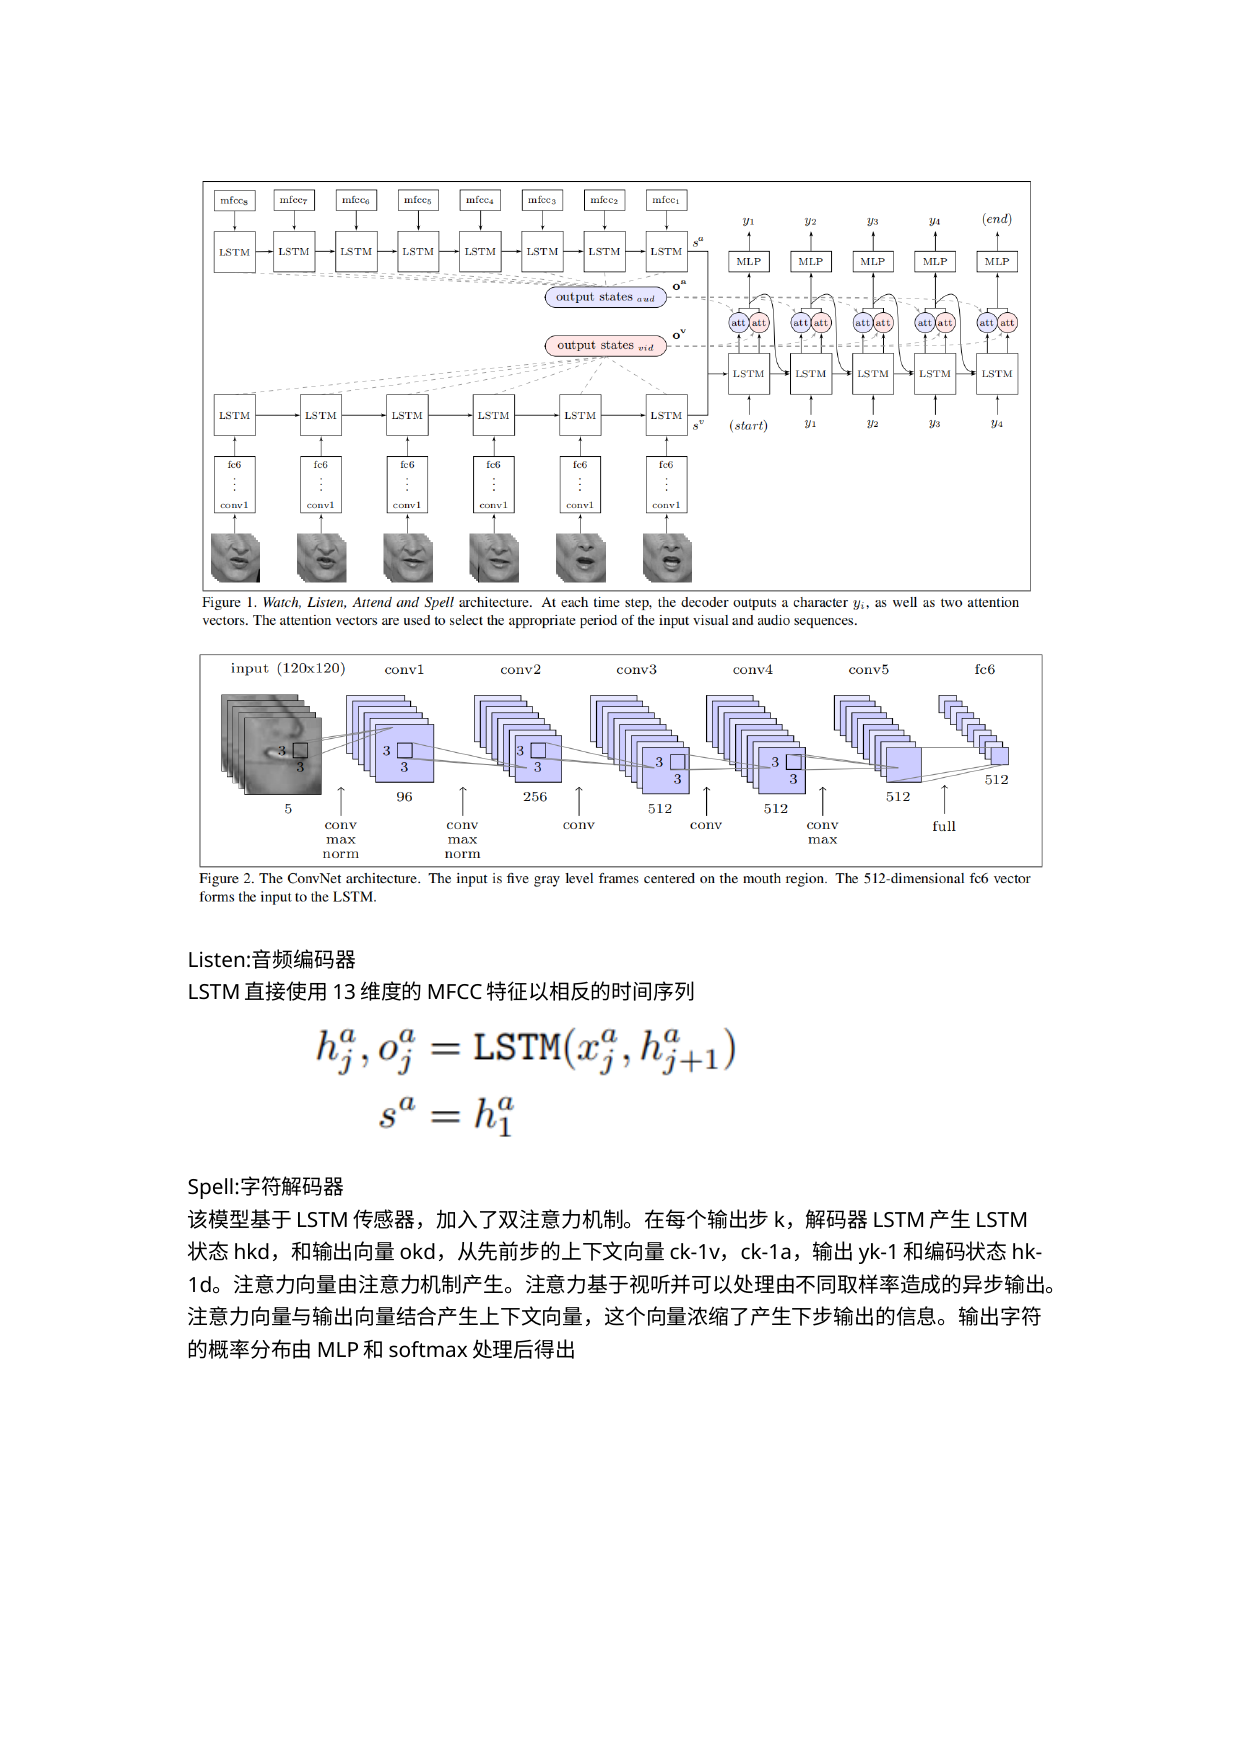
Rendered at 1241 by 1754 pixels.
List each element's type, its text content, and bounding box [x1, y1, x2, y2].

text Listen:音频编码器 [187, 942, 1053, 974]
picture [187, 649, 1053, 915]
picture [187, 162, 1053, 632]
text 该模型基于LSTM传感器，加入了双注意力机制。在每个输出步k，解码器LSTM产生LSTM状态hkd，和输出向量okd，从先前步的上下文向量ck-1v，ck-1a，输出yk-1和编码状态hk-1d。注意力向量由注意力机制产生。注意力基于视听并可以处理由不同取样率造成的异步输出。注意力向量与输出向量结合产生上下文向量，这个向量浓缩了产生下步输出的信息。输出字符的概率分布由MLP和softmax处理后得出 [187, 1202, 1053, 1364]
text LSTM直接使用13维度的MFCC特征以相反的时间序列 [187, 974, 1053, 1007]
picture [187, 1007, 803, 1159]
text Spell:字符解码器 [187, 1169, 1053, 1202]
